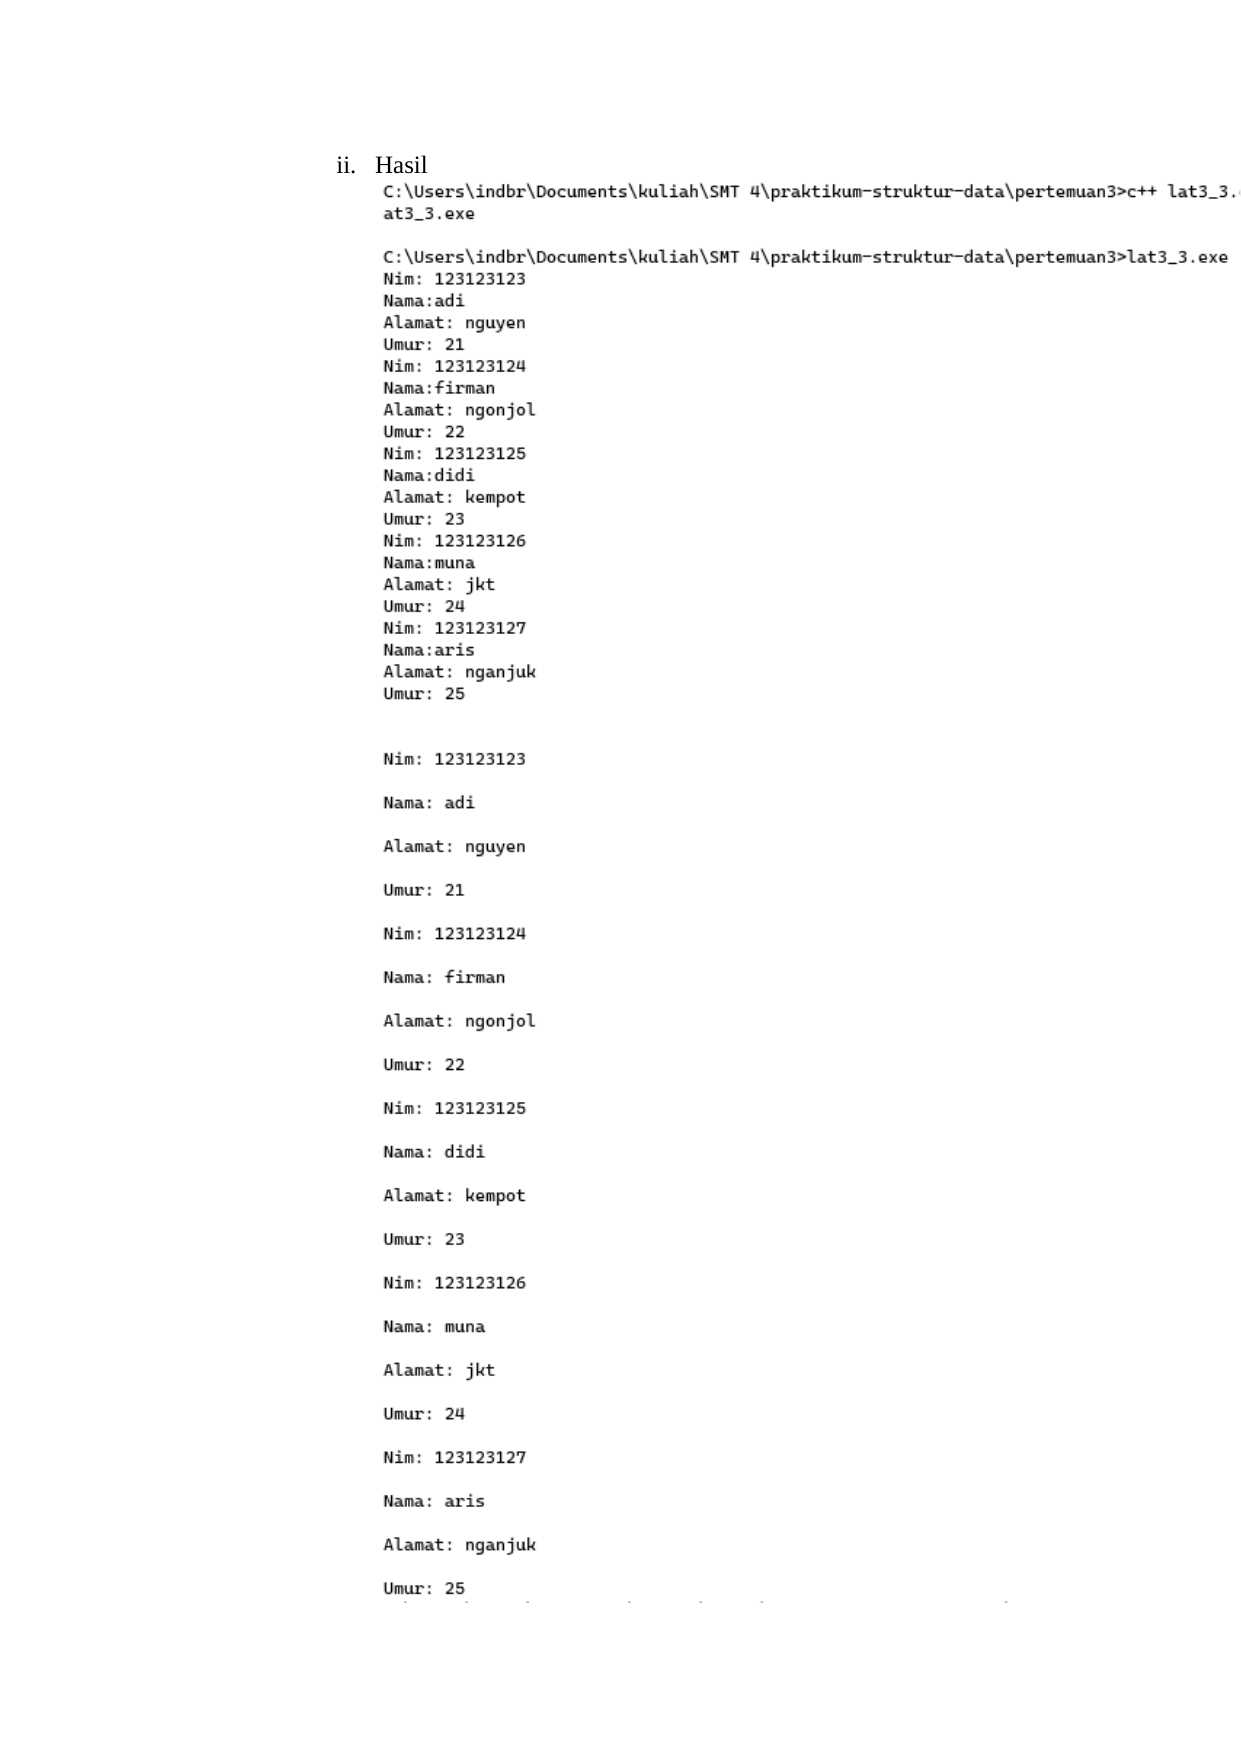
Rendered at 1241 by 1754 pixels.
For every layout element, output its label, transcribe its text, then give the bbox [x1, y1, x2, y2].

picture [375, 181, 1241, 1603]
